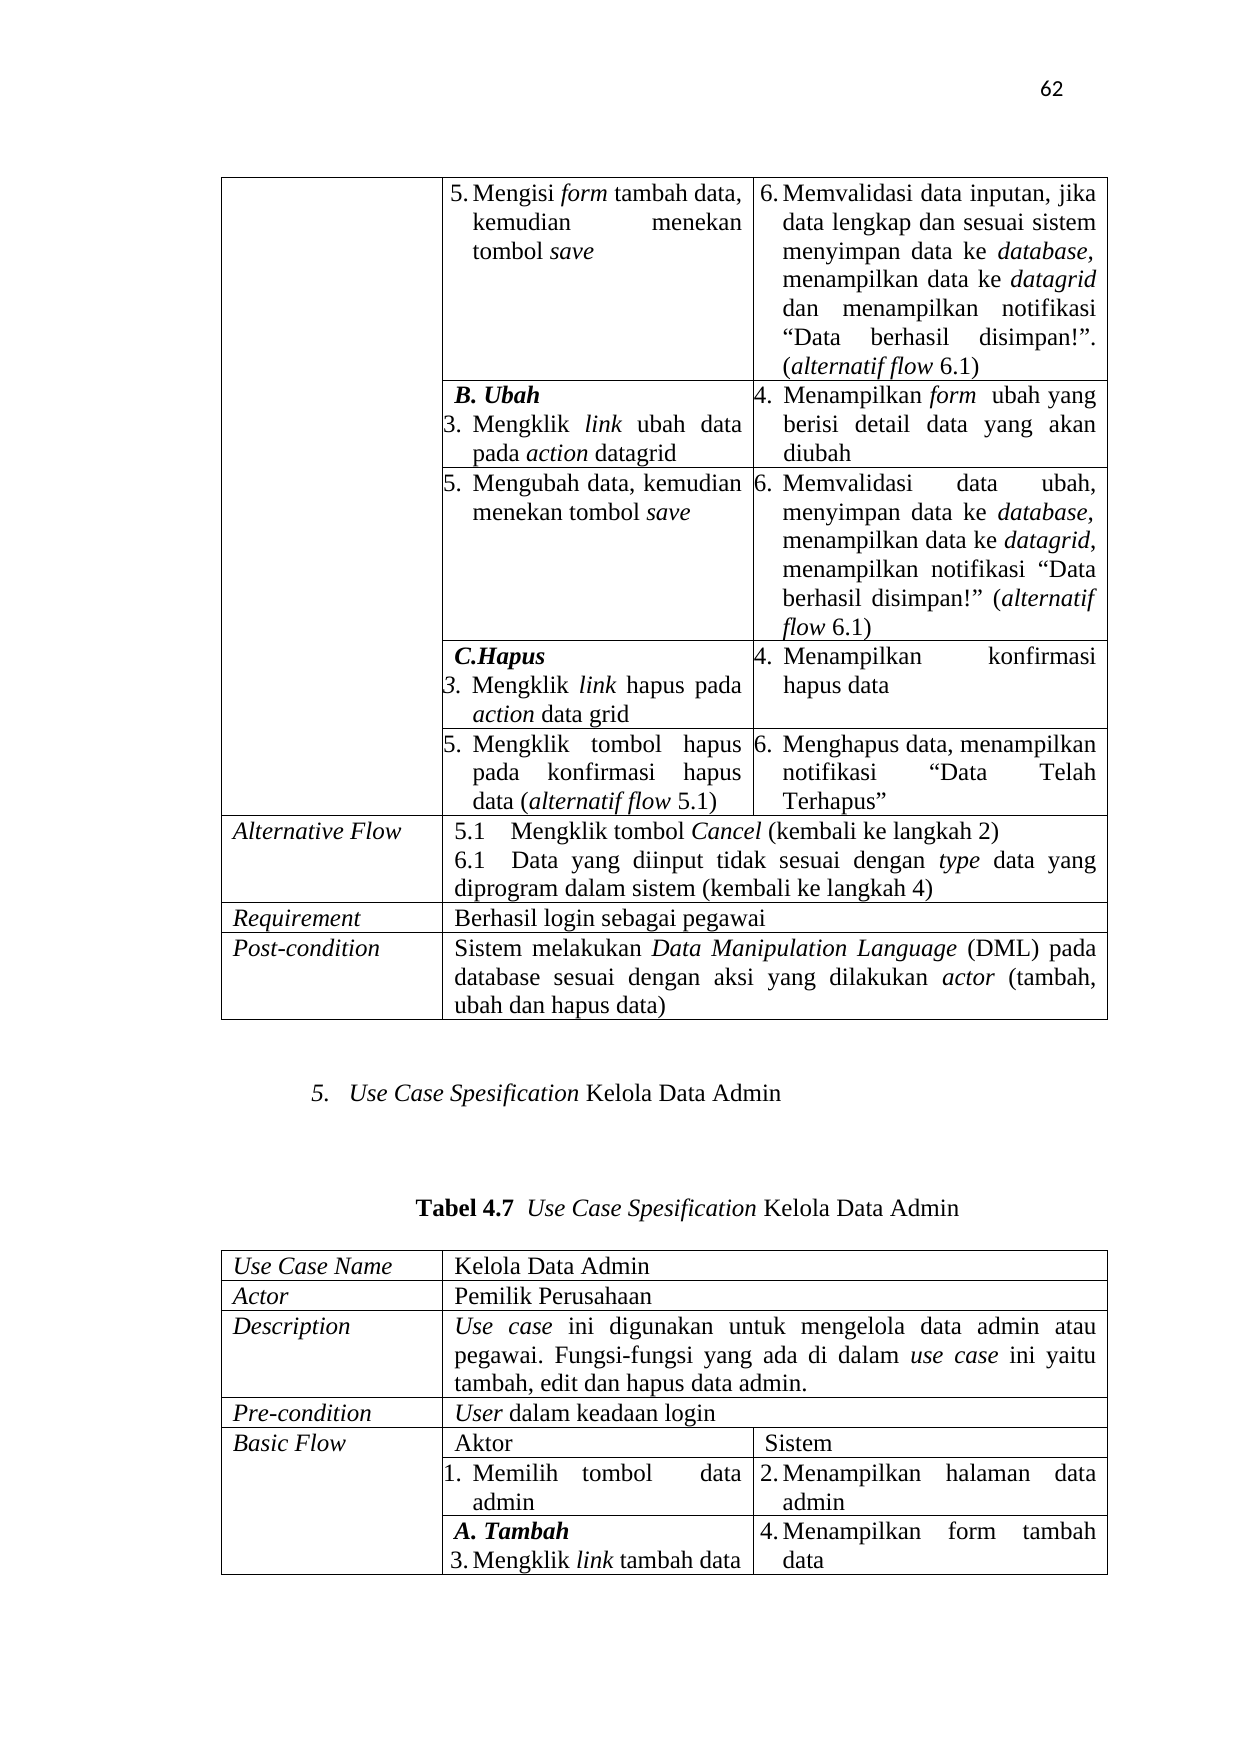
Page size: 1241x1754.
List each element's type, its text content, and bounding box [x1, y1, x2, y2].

table_cell Aktor [443, 1428, 753, 1457]
table_cell Menampilkan form ubah yang berisi detail data yang akan diubah [754, 381, 1107, 467]
table_header Kelola Data Admin [443, 1251, 1107, 1280]
list Tabel 4.7 Use Case Spesification Kelola Data Admin [311, 1193, 1063, 1222]
table_cell Mengubah data, kemudian menekan tombol save [443, 468, 753, 640]
table_cell Basic Flow [222, 1428, 442, 1574]
table_header Use Case Name [222, 1251, 442, 1280]
table_cell Menampilkan konfirmasi hapus data [754, 641, 1107, 728]
table_cell Pre-condition [222, 1398, 442, 1427]
table_cell B. Ubah Mengklik link ubah data pada action datagrid [443, 381, 753, 467]
table_cell Memvalidasi data inputan, jika data lengkap dan sesuai sistem menyimpan data ke database, menampilkan data ke datagrid dan menampilkan notifikasi “Data berhasil disimpan!”. (alternatif flow 6.1) [754, 178, 1107, 379]
table_cell Menghapus data, menampilkan notifikasi “Data Telah Terhapus” [754, 729, 1107, 815]
table_cell C.Hapus 3. Mengklik link hapus pada action data grid [443, 641, 753, 728]
table_cell Mengisi form tambah data, kemudian menekan tombol save [443, 178, 753, 379]
table_cell A. Tambah Mengklik link tambah data [443, 1516, 753, 1574]
table_cell 5.1 Mengklik tombol Cancel (kembali ke langkah 2) 6.1 Data yang diinput tidak sesuai dengan type data yang diprogram dalam sistem (kembali ke langkah 4) [443, 816, 1107, 902]
table_cell Post-condition [222, 933, 442, 1019]
table_cell Menampilkan form tambah data [754, 1516, 1107, 1574]
table_cell Mengklik tombol hapus pada konfirmasi hapus data (alternatif flow 5.1) [443, 729, 753, 815]
table_cell Actor [222, 1281, 442, 1310]
table_cell Menampilkan halaman data admin [754, 1458, 1107, 1515]
table_cell Requirement [222, 903, 442, 932]
table_cell Memvalidasi data ubah, menyimpan data ke database, menampilkan data ke datagrid, menampilkan notifikasi “Data berhasil disimpan!” (alternatif flow 6.1) [754, 468, 1107, 640]
table_cell Pemilik Perusahaan [443, 1281, 1107, 1310]
table_cell Description [222, 1311, 442, 1397]
table_cell Use case ini digunakan untuk mengelola data admin atau pegawai. Fungsi-fungsi yang ada di dalam use case ini yaitu tambah, edit dan hapus data admin. [443, 1311, 1107, 1397]
table_cell Berhasil login sebagai pegawai [443, 903, 1107, 932]
table_cell User dalam keadaan login [443, 1398, 1107, 1427]
table_cell Sistem [754, 1428, 1107, 1457]
table_cell Sistem melakukan Data Manipulation Language (DML) pada database sesuai dengan aksi yang dilakukan actor (tambah, ubah dan hapus data) [443, 933, 1107, 1019]
list Use Case Spesification Kelola Data Admin [311, 1078, 1063, 1107]
table_cell Memilih tombol data admin [443, 1458, 753, 1515]
table_cell Alternative Flow [222, 816, 442, 902]
